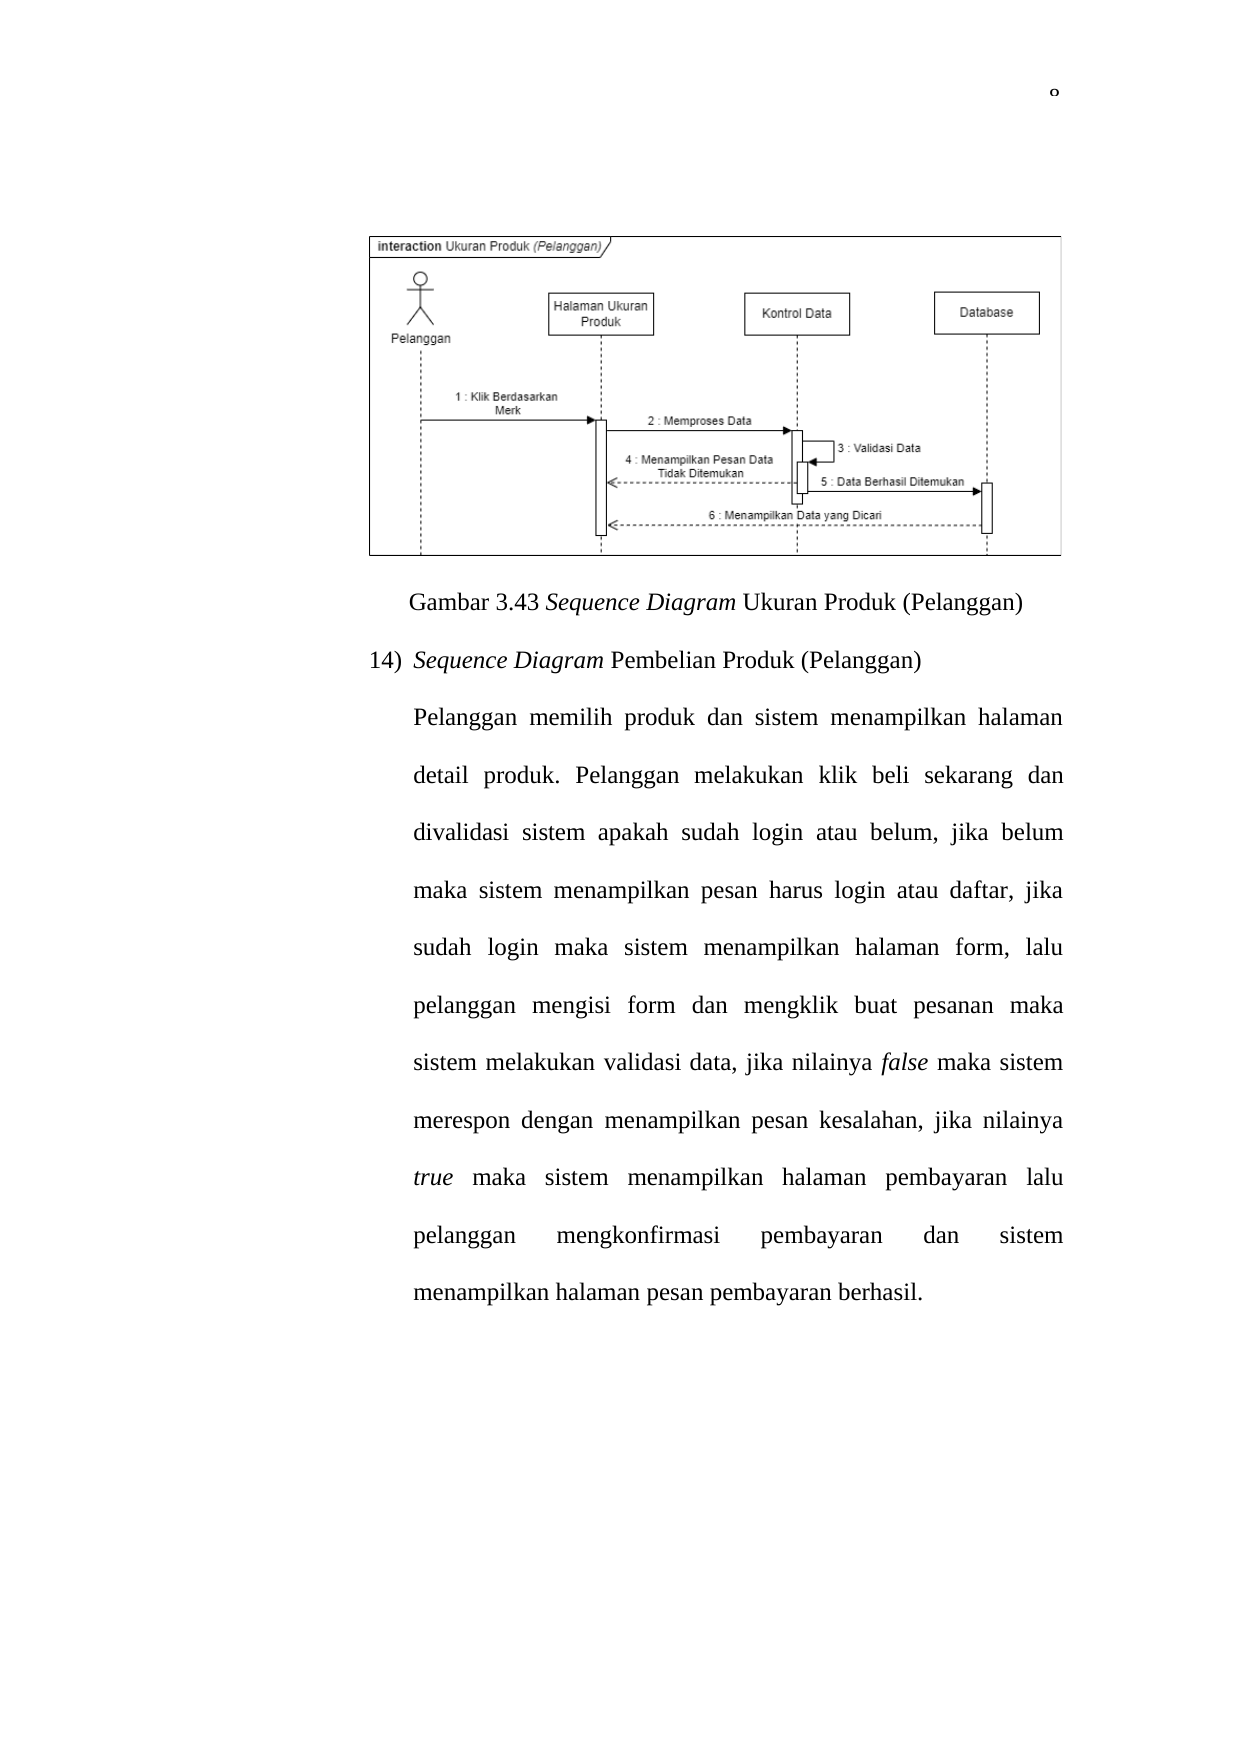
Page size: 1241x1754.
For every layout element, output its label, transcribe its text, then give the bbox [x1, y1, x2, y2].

picture [369, 236, 1062, 556]
list Sequence Diagram Pembelian Produk (Pelanggan) [369, 645, 1176, 674]
text Gambar 3.43 Sequence Diagram Ukuran Produk (Pelanggan) [408, 587, 1176, 616]
text Pelanggan memilih produk dan sistem menampilkan halaman detail produk. Pelanggan melakukan klik beli sekarang dan divalidasi sistem apakah sudah login atau belum, jika belum maka sistem menampilkan pesan harus login atau daftar, jika sudah login maka sistem menampilkan halaman form, lalu pelanggan mengisi form dan mengklik buat pesanan maka sistem melakukan validasi data, jika nilainya false maka sistem merespon dengan menampilkan pesan kesalahan, jika nilainya true maka sistem menampilkan halaman pembayaran lalu pelanggan mengkonfirmasi pembayaran dan sistem menampilkan halaman pesan pembayaran berhasil. [413, 702, 1064, 1306]
